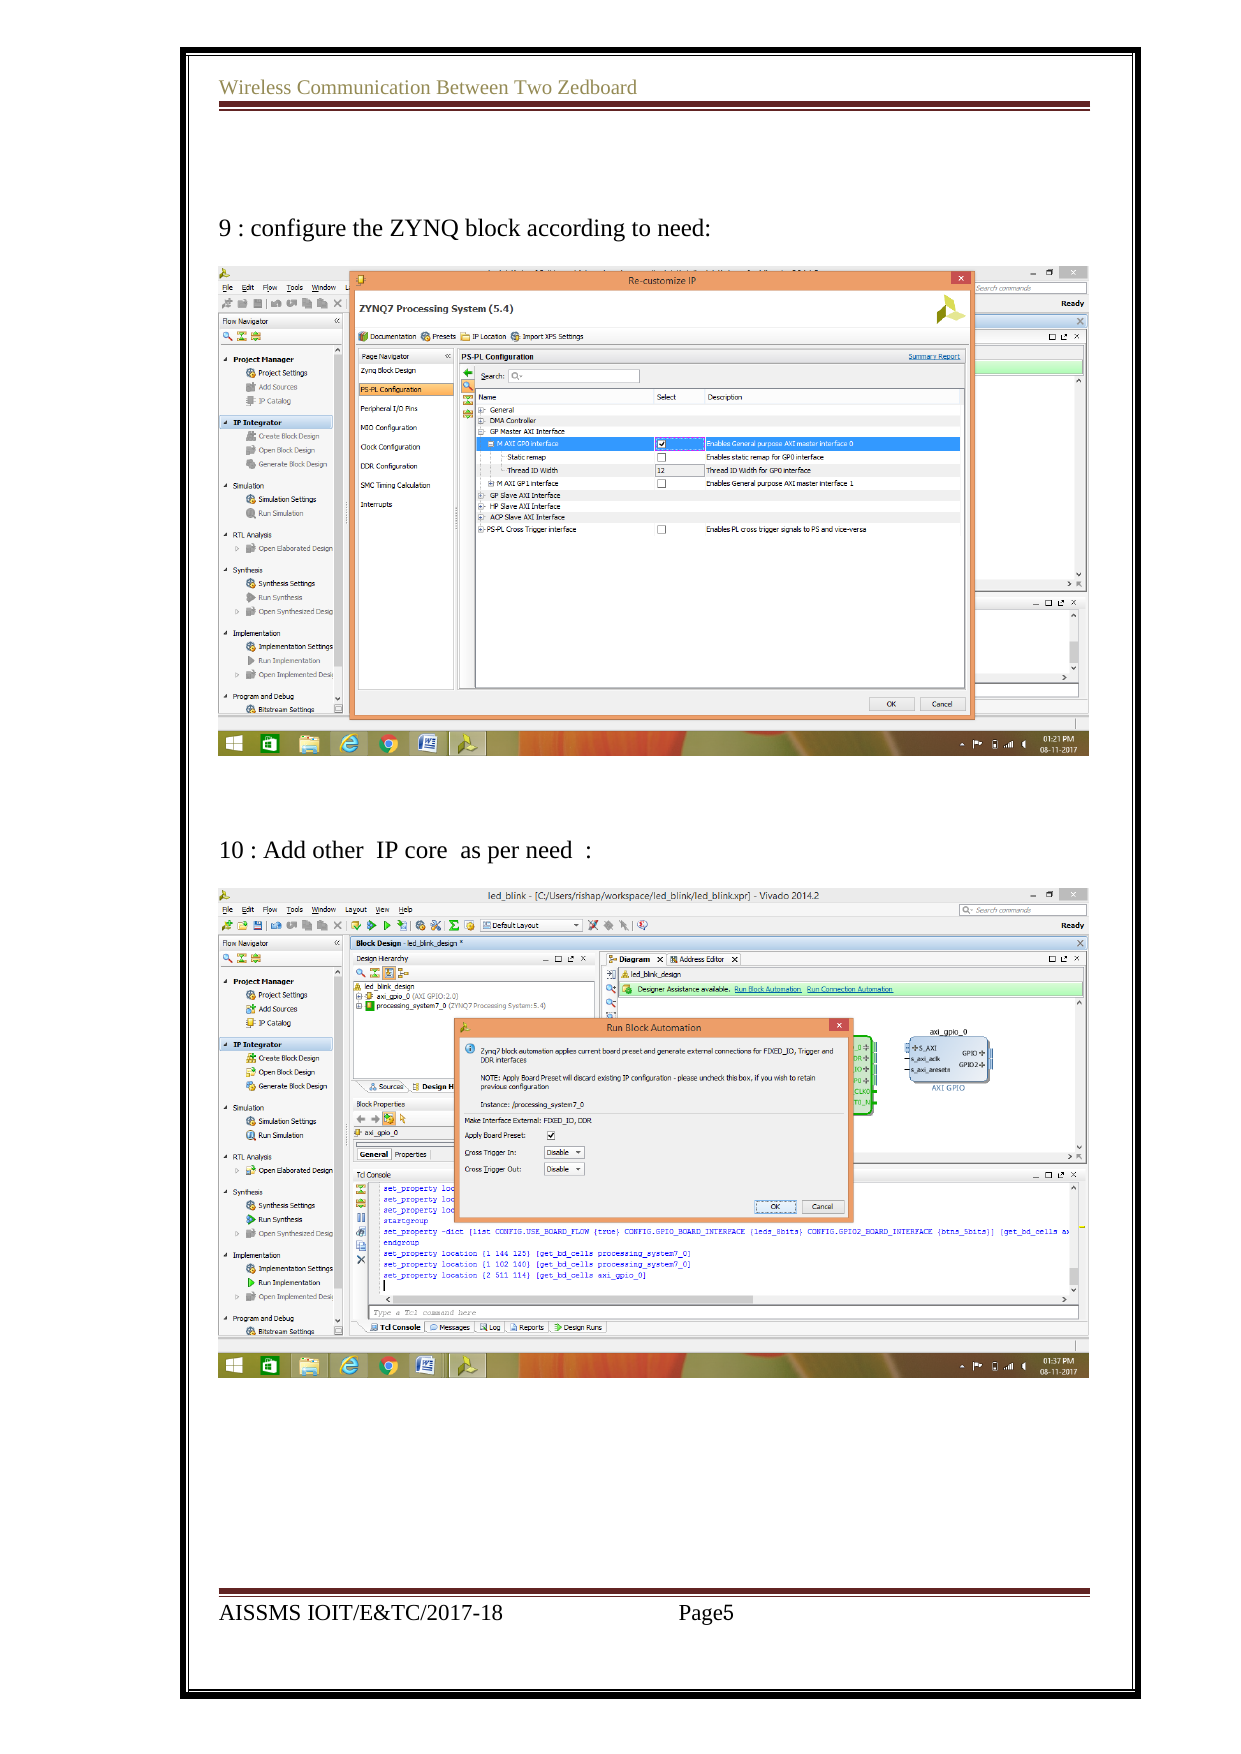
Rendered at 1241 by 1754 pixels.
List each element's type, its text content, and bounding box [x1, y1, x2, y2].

picture [218, 888, 1089, 1378]
text 9 : configure the ZYNQ block according to need: [218, 213, 1090, 242]
text 10 : Add other IP core as per need : [218, 835, 1090, 863]
picture [218, 266, 1089, 756]
